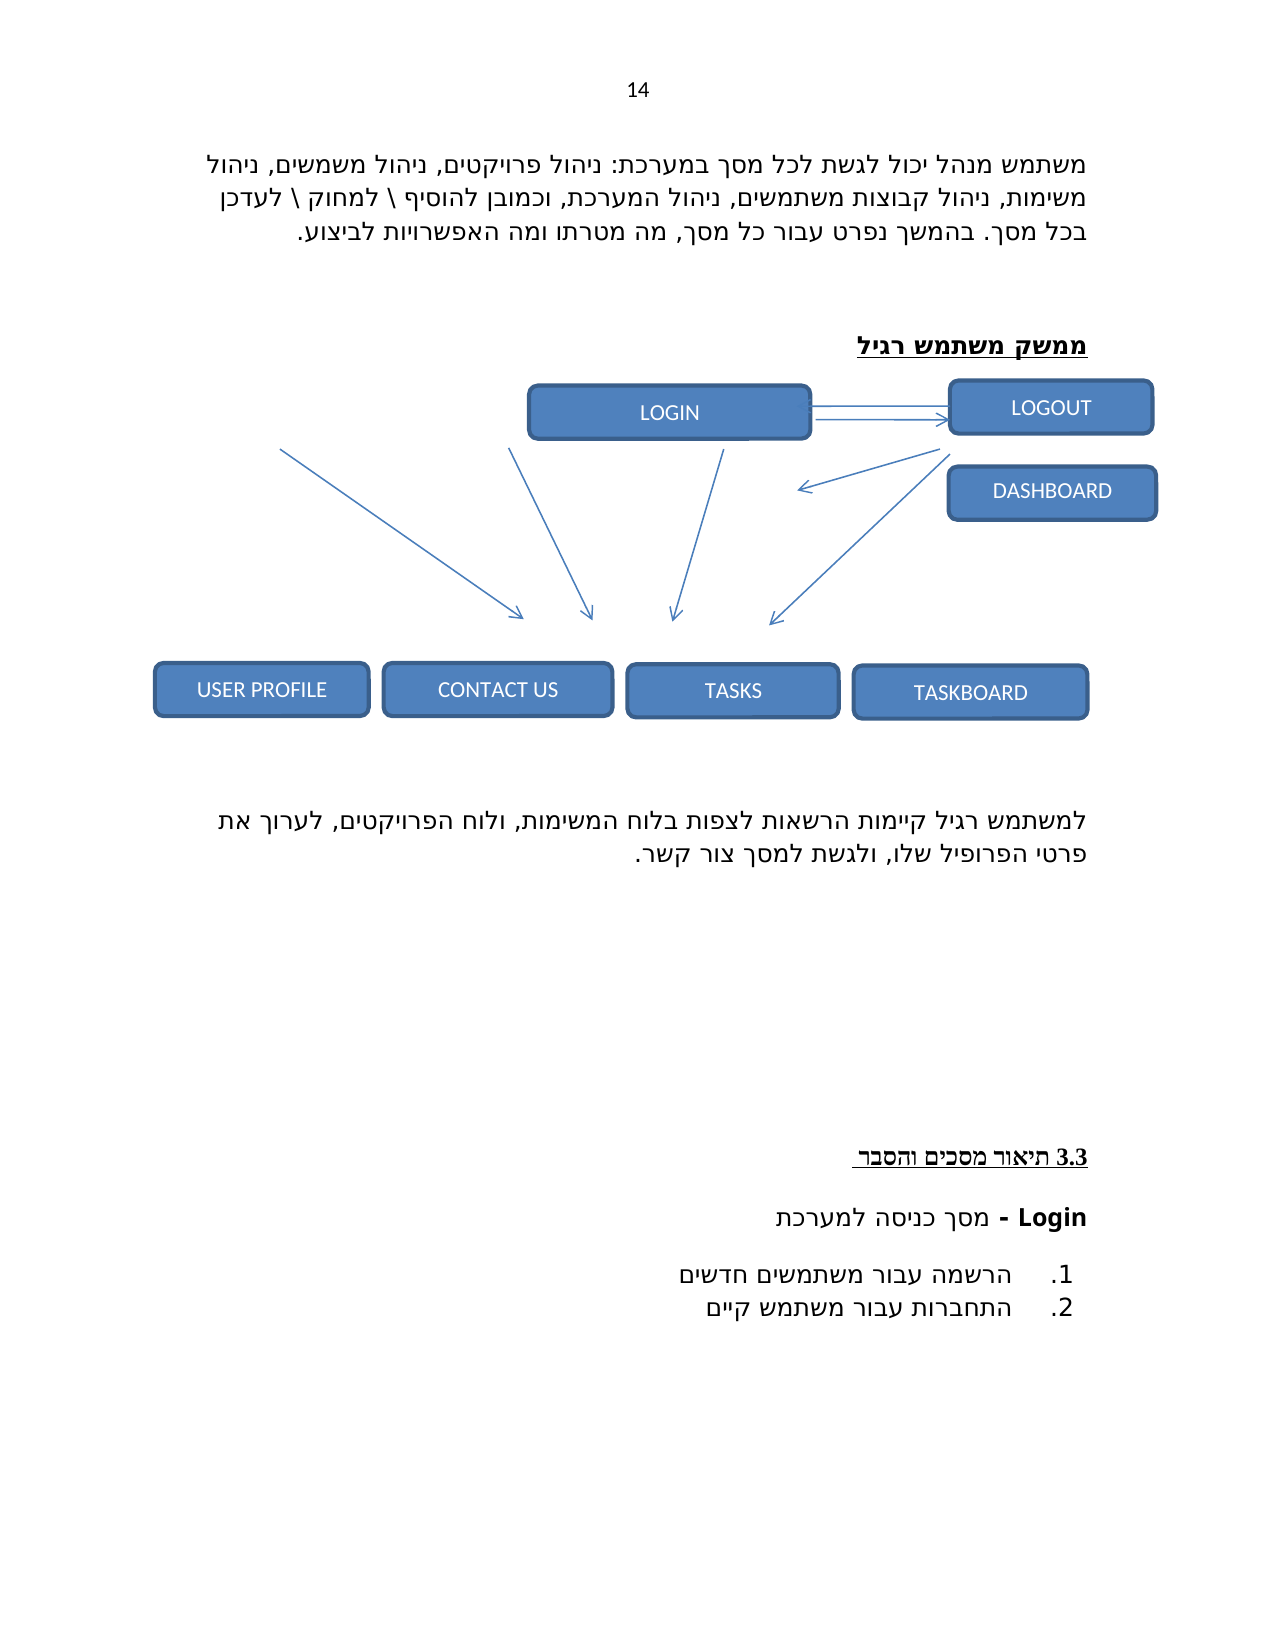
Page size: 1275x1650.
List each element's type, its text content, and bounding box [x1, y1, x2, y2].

text Login - מסך כניסה למערכת [187, 1200, 1087, 1234]
subtitle 3.3 תיאור מסכים והסבר [187, 1142, 1087, 1171]
text למשתמש רגיל קיימות הרשאות לצפות בלוח המשימות, ולוח הפרויקטים, לערוך את פרטי הפרופיל שלו, ולגשת למסך צור קשר. [187, 806, 1087, 868]
list התחברות עבור משתמש קיים [187, 1293, 1050, 1323]
text משתמש מנהל יכול לגשת לכל מסך במערכת: ניהול פרויקטים, ניהול משמשים, ניהול משימות, ניהול קבוצות משתמשים, ניהול המערכת, וכמובן להוסיף \ למחוק \ לעדכן בכל מסך. בהמשך נפרט עבור כל מסך, מה מטרתו ומה האפשרויות לביצוע. [187, 150, 1087, 246]
text ממשק משתמש רגיל [187, 331, 1087, 361]
list הרשמה עבור משתמשים חדשים [187, 1260, 1050, 1289]
